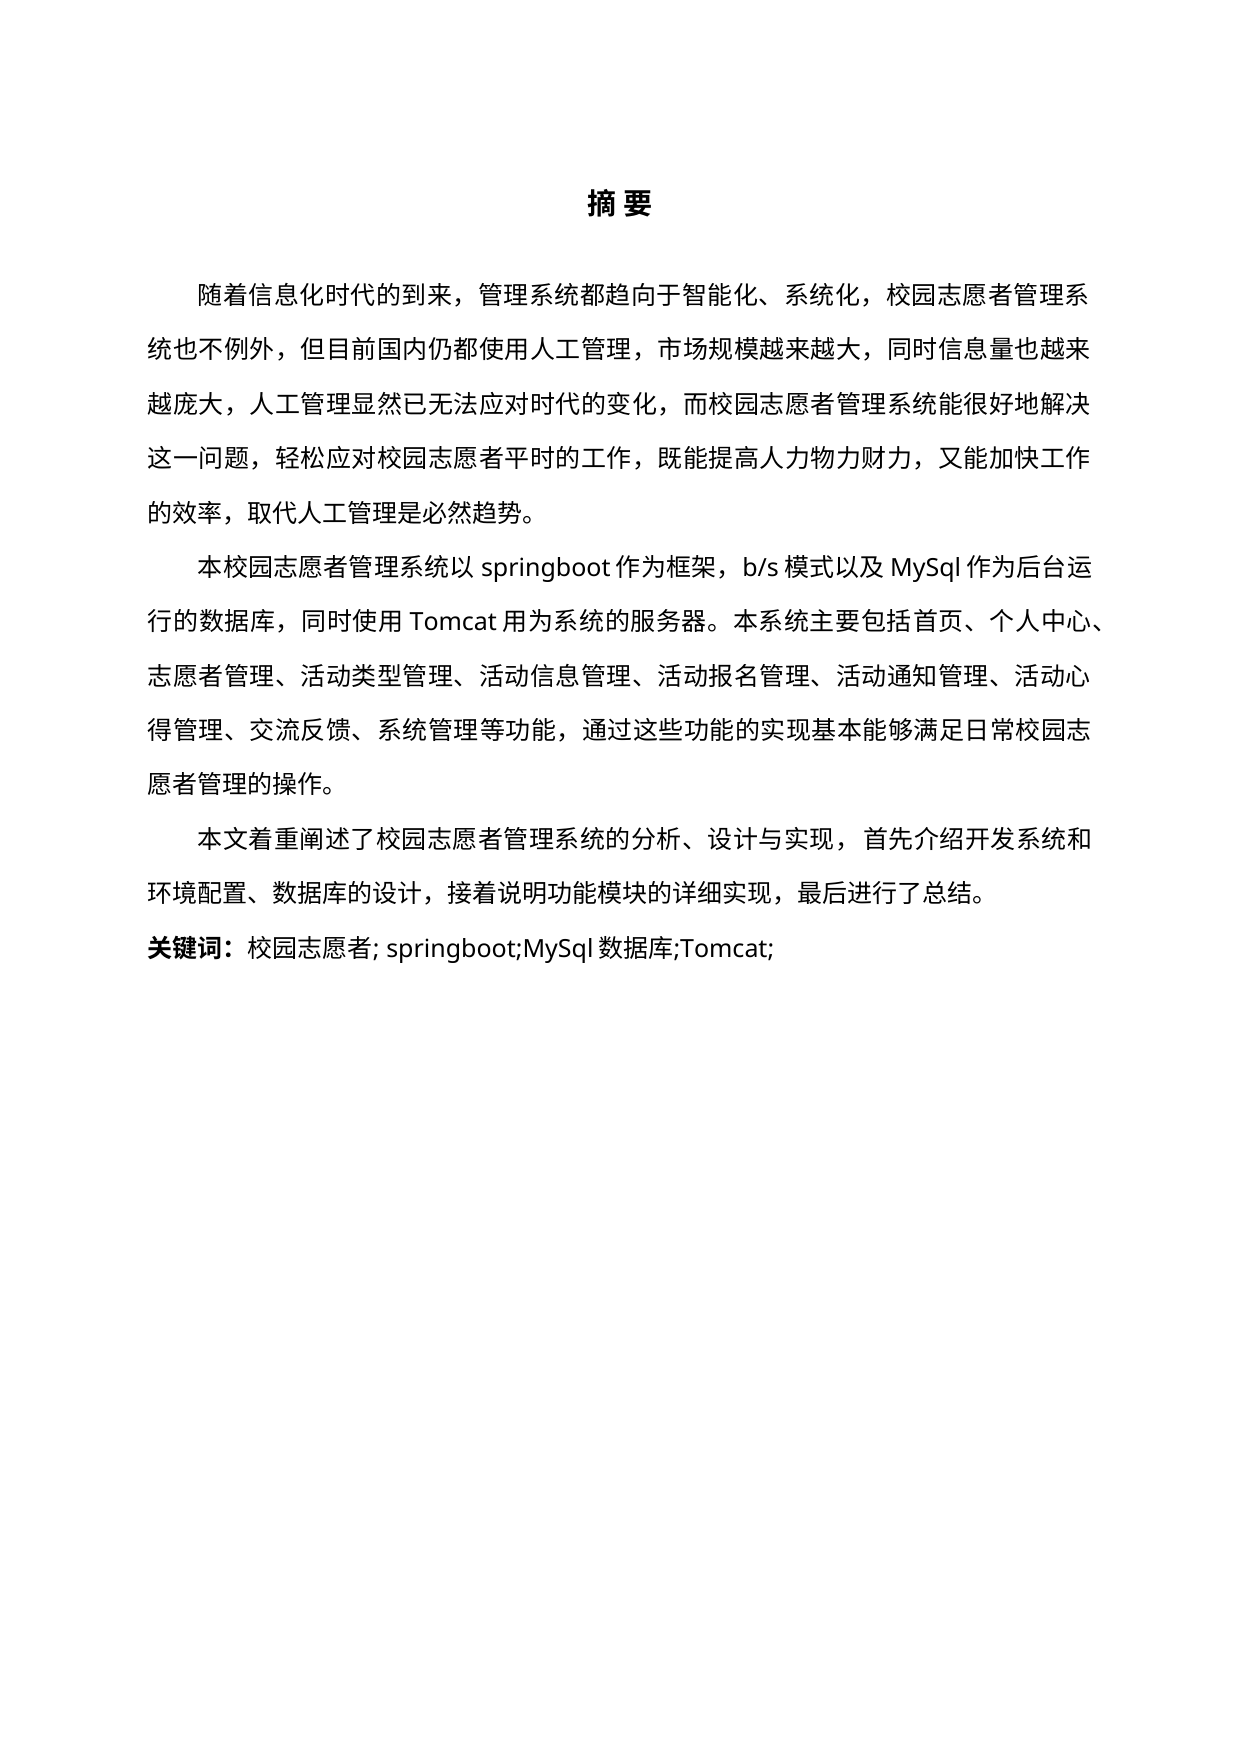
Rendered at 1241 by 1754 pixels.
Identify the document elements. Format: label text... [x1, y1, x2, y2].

text 摘 要 [148, 181, 1092, 223]
text 随着信息化时代的到来，管理系统都趋向于智能化、系统化，校园志愿者管理系统也不例外，但目前国内仍都使用人工管理，市场规模越来越大，同时信息量也越来越庞大，人工管理显然已无法应对时代的变化，而校园志愿者管理系统能很好地解决这一问题，轻松应对校园志愿者平时的工作，既能提高人力物力财力，又能加快工作的效率，取代人工管理是必然趋势。 [148, 276, 1092, 529]
text 本文着重阐述了校园志愿者管理系统的分析、设计与实现，首先介绍开发系统和环境配置、数据库的设计，接着说明功能模块的详细实现，最后进行了总结。 [148, 819, 1092, 910]
text 本校园志愿者管理系统以springboot作为框架，b/s模式以及MySql作为后台运行的数据库，同时使用Tomcat用为系统的服务器。本系统主要包括首页、个人中心、志愿者管理、活动类型管理、活动信息管理、活动报名管理、活动通知管理、活动心得管理、交流反馈、系统管理等功能，通过这些功能的实现基本能够满足日常校园志愿者管理的操作。 [148, 547, 1092, 801]
text 关键词：校园志愿者; springboot;MySql数据库;Tomcat; [148, 928, 1092, 964]
